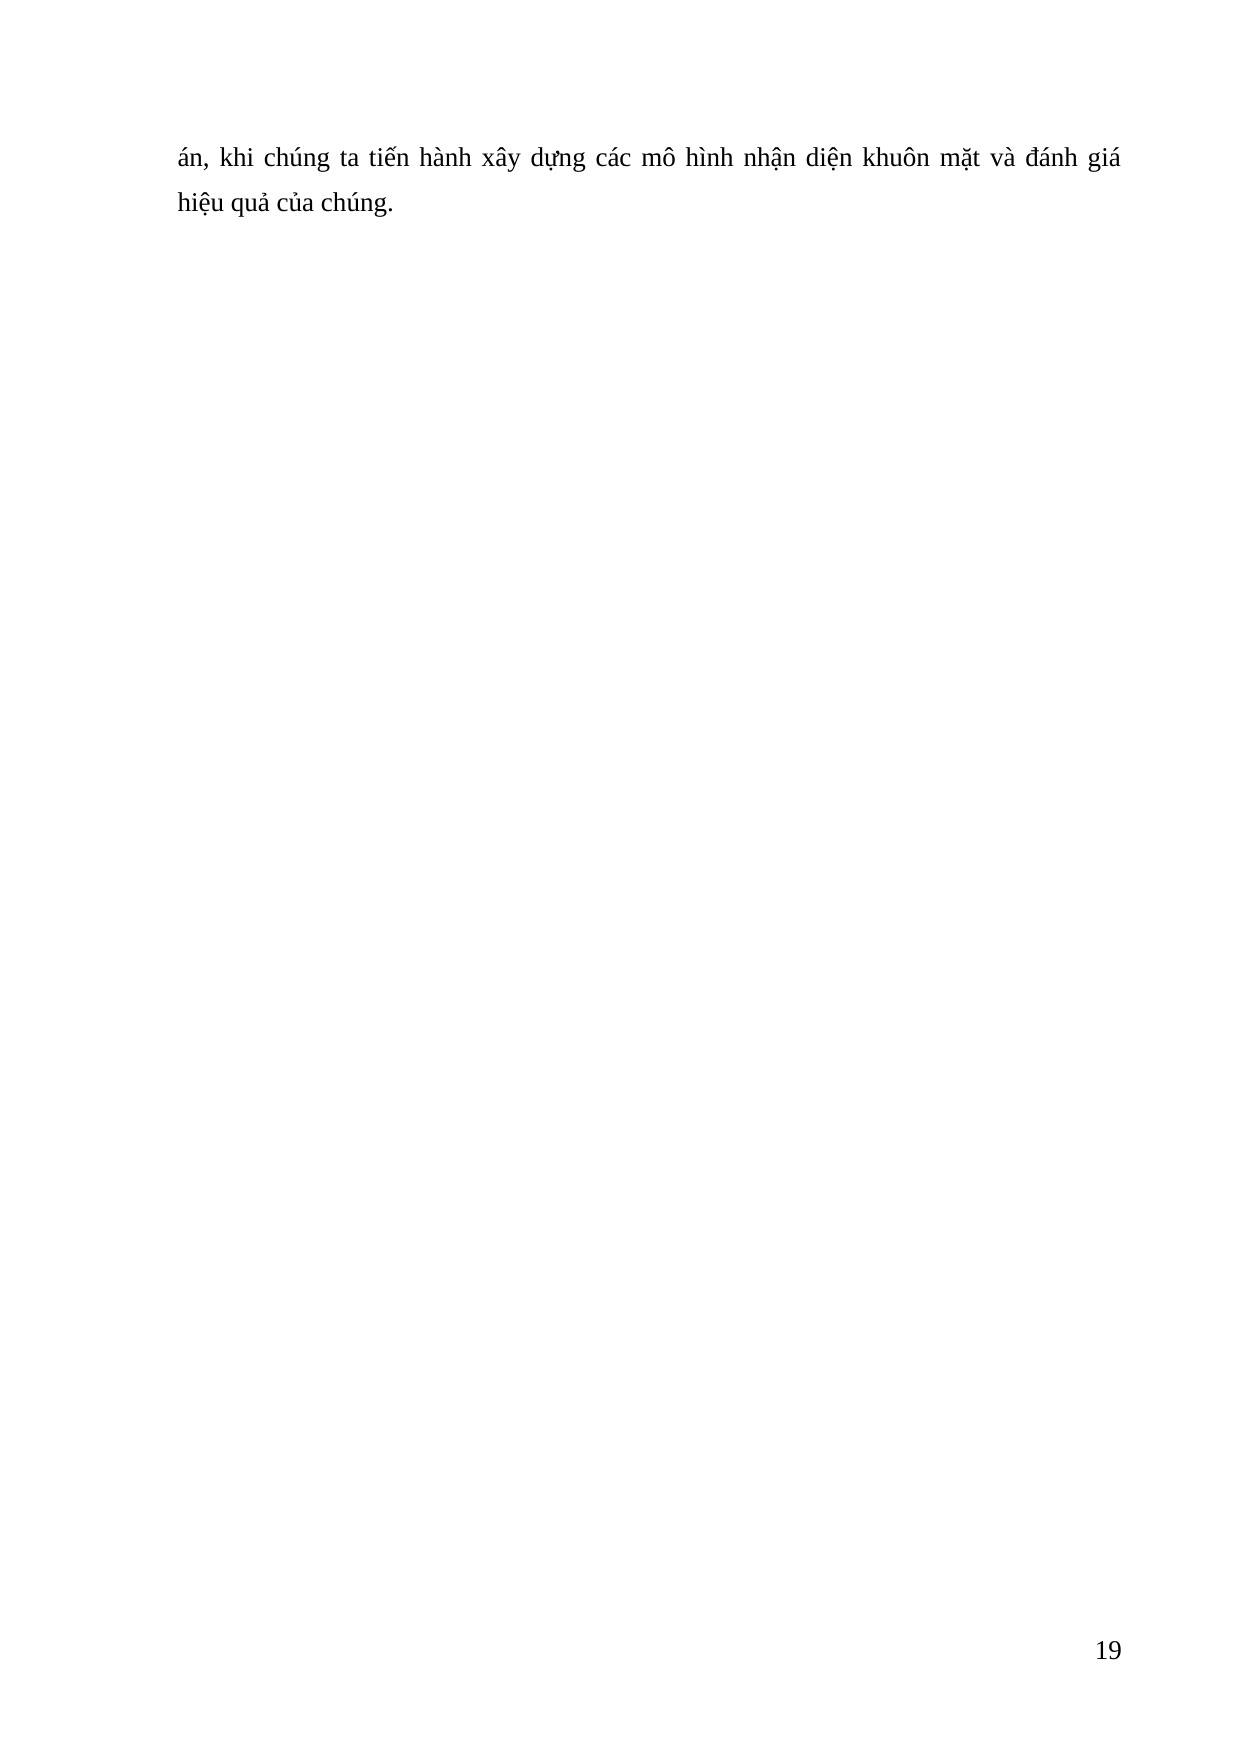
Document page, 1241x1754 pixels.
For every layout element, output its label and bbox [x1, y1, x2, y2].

text [177, 138, 1121, 221]
